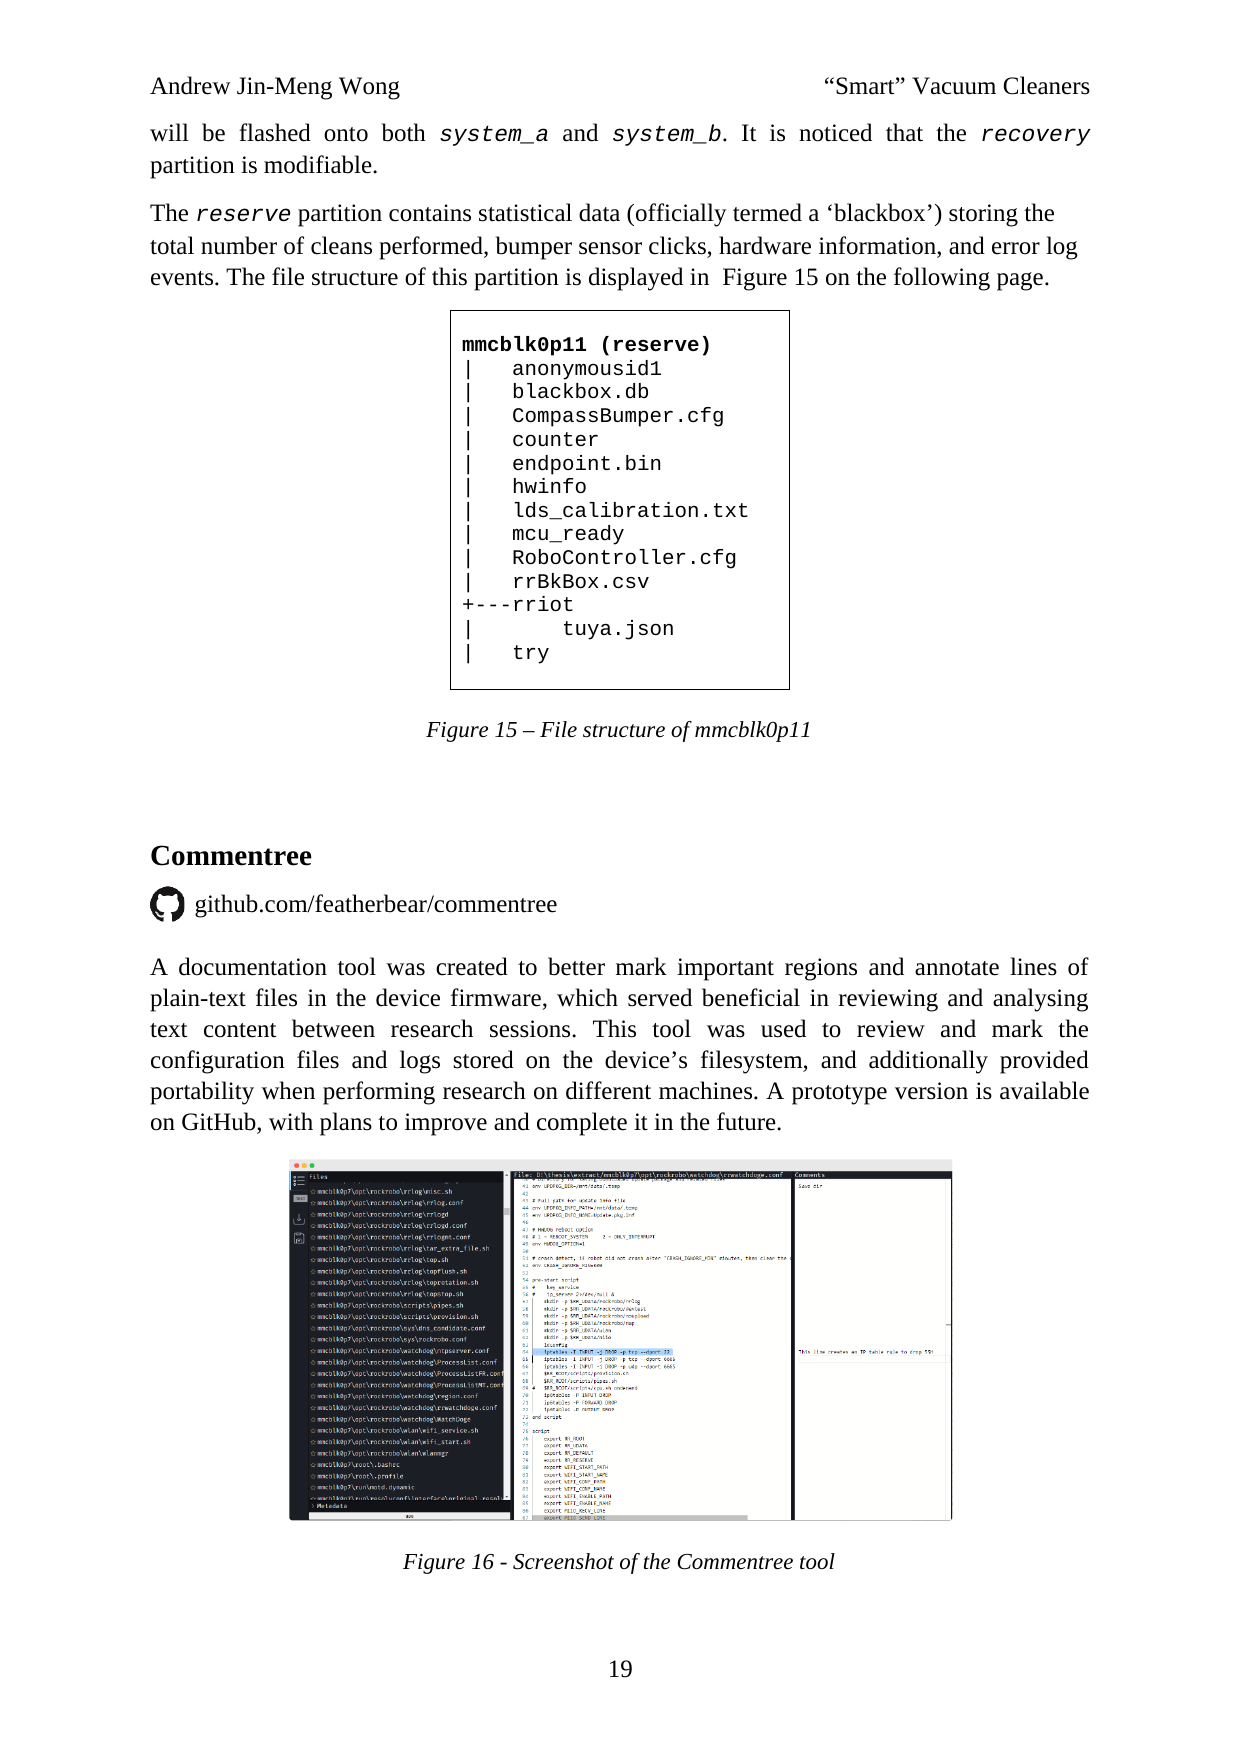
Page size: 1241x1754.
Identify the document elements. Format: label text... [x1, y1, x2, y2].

picture [150, 886, 185, 922]
table_header github.com/featherbear/commentree [194, 887, 593, 921]
text The reserve partition contains statistical data (officially termed a ‘blackbox’) storing the total number of cleans performed, bumper sensor clicks, hardware information, and error log events. The file structure of this partition is displayed in Figure 15 on the following page. [150, 198, 1090, 291]
subtitle Commentree [150, 838, 1090, 872]
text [150, 118, 1090, 179]
text A documentation tool was created to better mark important regions and annotate lines of plain-text files in the device firmware, which served beneficial in reviewing and analysing text content between research sessions. This tool was used to review and mark the configuration files and logs stored on the device’s filesystem, and additionally provided portability when performing research on different machines. A prototype version is available on GitHub, with plans to improve and complete it in the future. [150, 921, 1090, 1136]
picture [285, 1155, 955, 1529]
table_header [185, 887, 194, 921]
table_header mmcblk0p11 (reserve) | anonymousid1 | blackbox.db | CompassBumper.cfg | counter | endpoint.bin | hwinfo | lds_calibration.txt | mcu_ready | RoboController.cfg | rrBkBox.csv +---rriot | tuya.json | try [451, 311, 789, 689]
